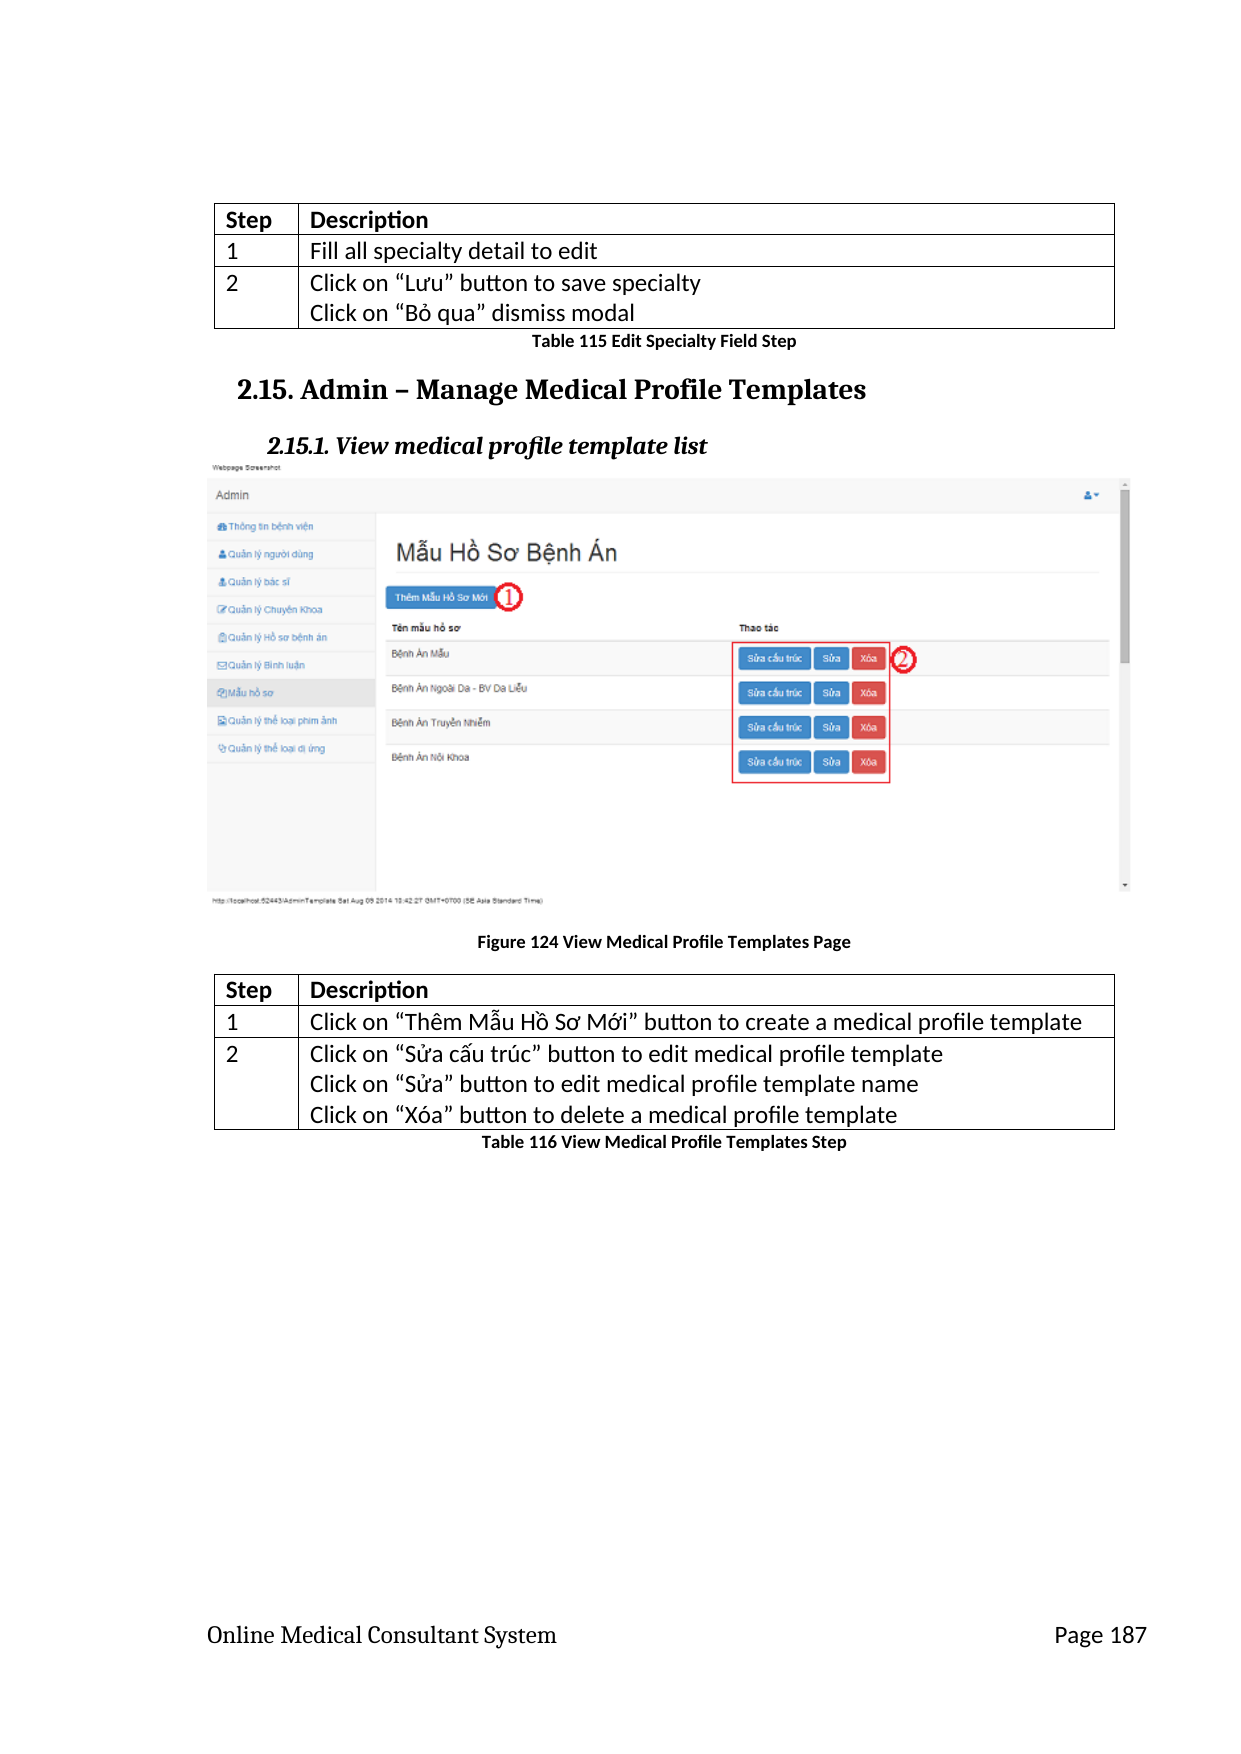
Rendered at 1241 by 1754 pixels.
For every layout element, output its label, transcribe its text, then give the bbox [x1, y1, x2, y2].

picture [207, 465, 1131, 905]
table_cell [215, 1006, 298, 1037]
subtitle Admin – Manage Medical Profile Templates [237, 373, 1122, 406]
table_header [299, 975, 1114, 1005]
subtitle View medical profile template list [267, 432, 1122, 461]
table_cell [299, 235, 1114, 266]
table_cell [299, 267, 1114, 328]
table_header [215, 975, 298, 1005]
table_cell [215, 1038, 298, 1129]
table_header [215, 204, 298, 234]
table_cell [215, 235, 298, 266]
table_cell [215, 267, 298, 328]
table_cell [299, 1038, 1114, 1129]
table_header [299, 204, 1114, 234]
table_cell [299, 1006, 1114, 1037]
